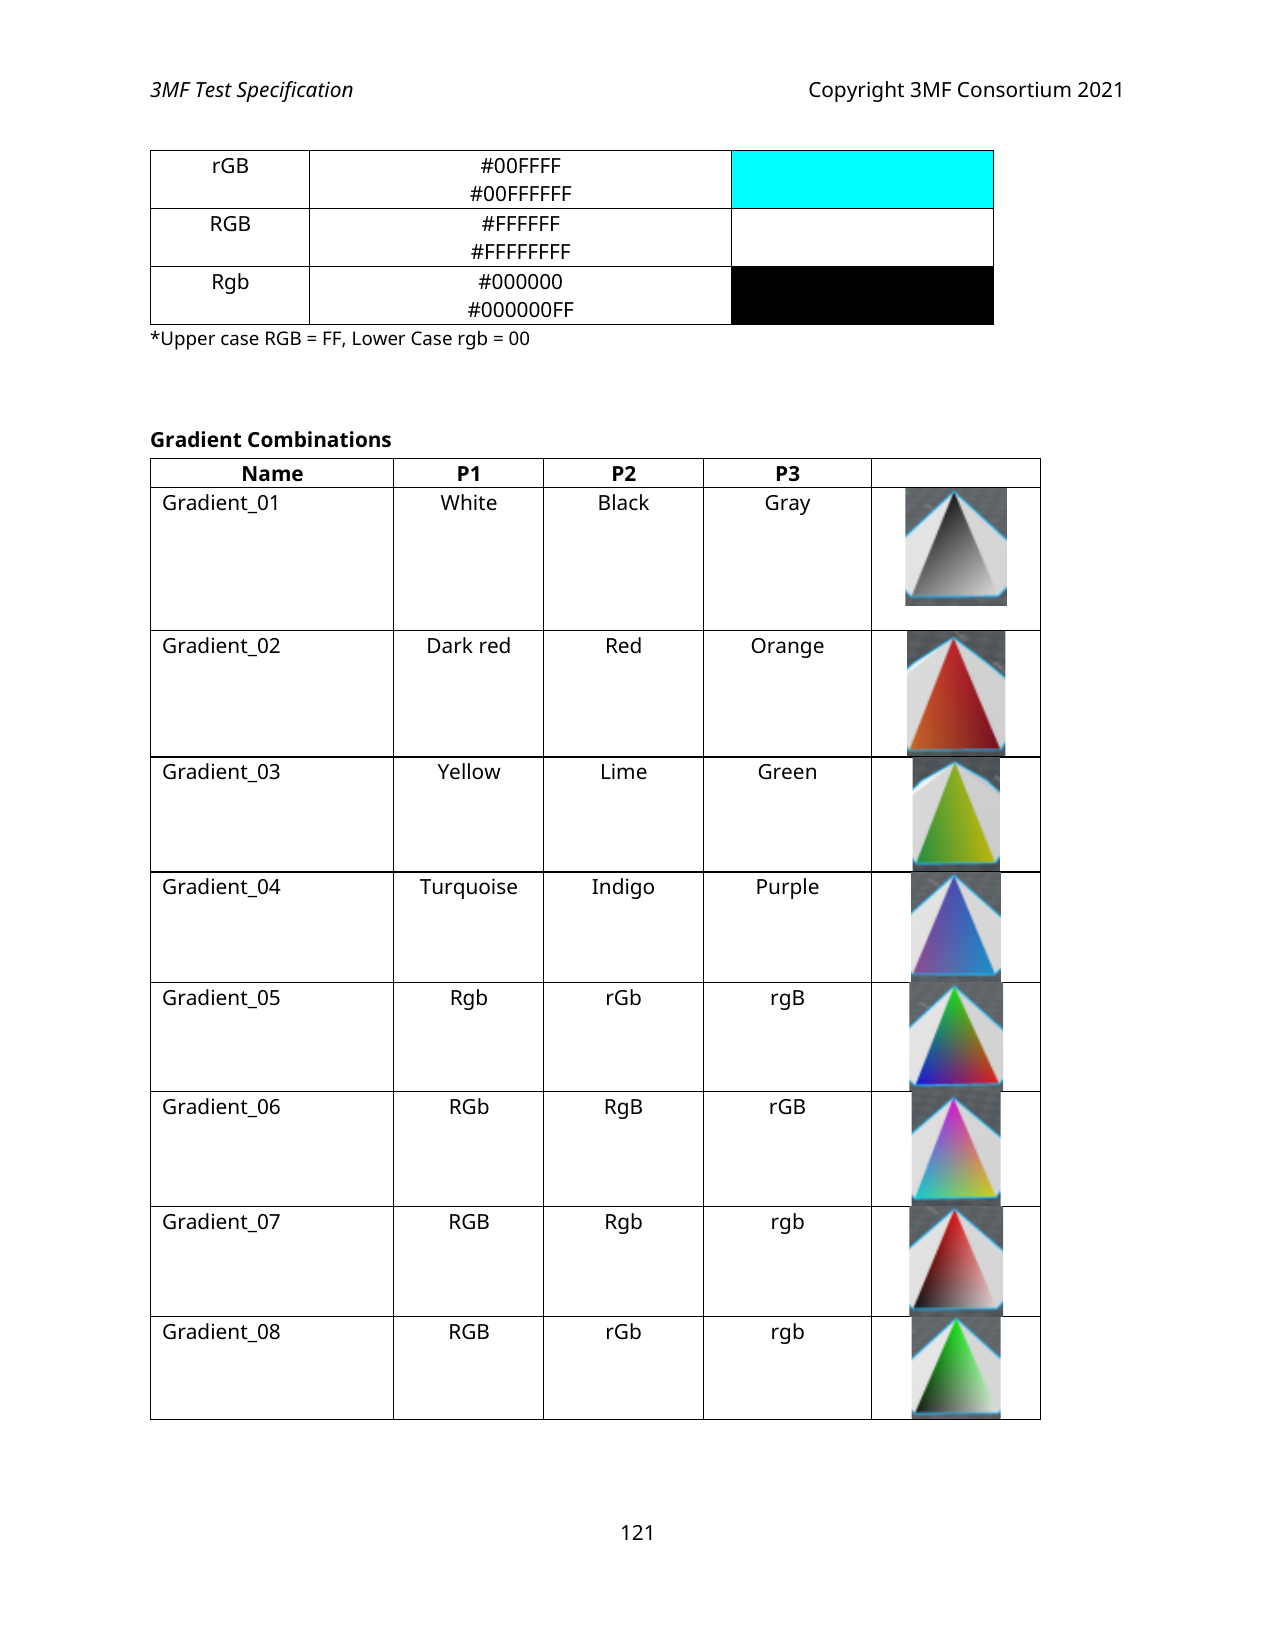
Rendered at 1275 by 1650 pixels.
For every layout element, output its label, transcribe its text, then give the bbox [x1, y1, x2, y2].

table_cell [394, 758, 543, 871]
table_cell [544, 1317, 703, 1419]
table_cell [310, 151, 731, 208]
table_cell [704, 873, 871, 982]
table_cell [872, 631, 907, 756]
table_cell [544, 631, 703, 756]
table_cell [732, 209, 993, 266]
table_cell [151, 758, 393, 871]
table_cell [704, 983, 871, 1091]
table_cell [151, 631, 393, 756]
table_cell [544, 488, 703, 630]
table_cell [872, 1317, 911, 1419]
text *Upper case RGB = FF, Lower Case rgb = 00 [150, 325, 1125, 350]
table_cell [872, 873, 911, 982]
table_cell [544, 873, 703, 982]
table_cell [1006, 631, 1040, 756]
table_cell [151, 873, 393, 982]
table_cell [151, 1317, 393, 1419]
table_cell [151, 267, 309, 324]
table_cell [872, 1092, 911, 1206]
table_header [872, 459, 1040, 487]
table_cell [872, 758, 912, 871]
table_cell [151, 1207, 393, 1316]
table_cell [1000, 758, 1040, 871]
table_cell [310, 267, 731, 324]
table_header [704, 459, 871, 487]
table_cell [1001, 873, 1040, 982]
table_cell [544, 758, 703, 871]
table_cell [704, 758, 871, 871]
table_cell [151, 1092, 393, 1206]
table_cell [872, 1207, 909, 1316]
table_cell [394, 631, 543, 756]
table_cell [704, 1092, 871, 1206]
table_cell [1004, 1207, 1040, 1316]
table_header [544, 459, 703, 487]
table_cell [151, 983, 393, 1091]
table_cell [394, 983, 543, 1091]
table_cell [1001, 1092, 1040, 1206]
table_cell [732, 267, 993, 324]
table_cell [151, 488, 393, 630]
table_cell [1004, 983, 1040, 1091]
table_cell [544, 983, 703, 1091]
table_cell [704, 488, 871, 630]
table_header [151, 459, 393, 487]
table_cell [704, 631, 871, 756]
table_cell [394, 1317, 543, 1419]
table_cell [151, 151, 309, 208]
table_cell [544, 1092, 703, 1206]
text Gradient Combinations [150, 425, 1125, 453]
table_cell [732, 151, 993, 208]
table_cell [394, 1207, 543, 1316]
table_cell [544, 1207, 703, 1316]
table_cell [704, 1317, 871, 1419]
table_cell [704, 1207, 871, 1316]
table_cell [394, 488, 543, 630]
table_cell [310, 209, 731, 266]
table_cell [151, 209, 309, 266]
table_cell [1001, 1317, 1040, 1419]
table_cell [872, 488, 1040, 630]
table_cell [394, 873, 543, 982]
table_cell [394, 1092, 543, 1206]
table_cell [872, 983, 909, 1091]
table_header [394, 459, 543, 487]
